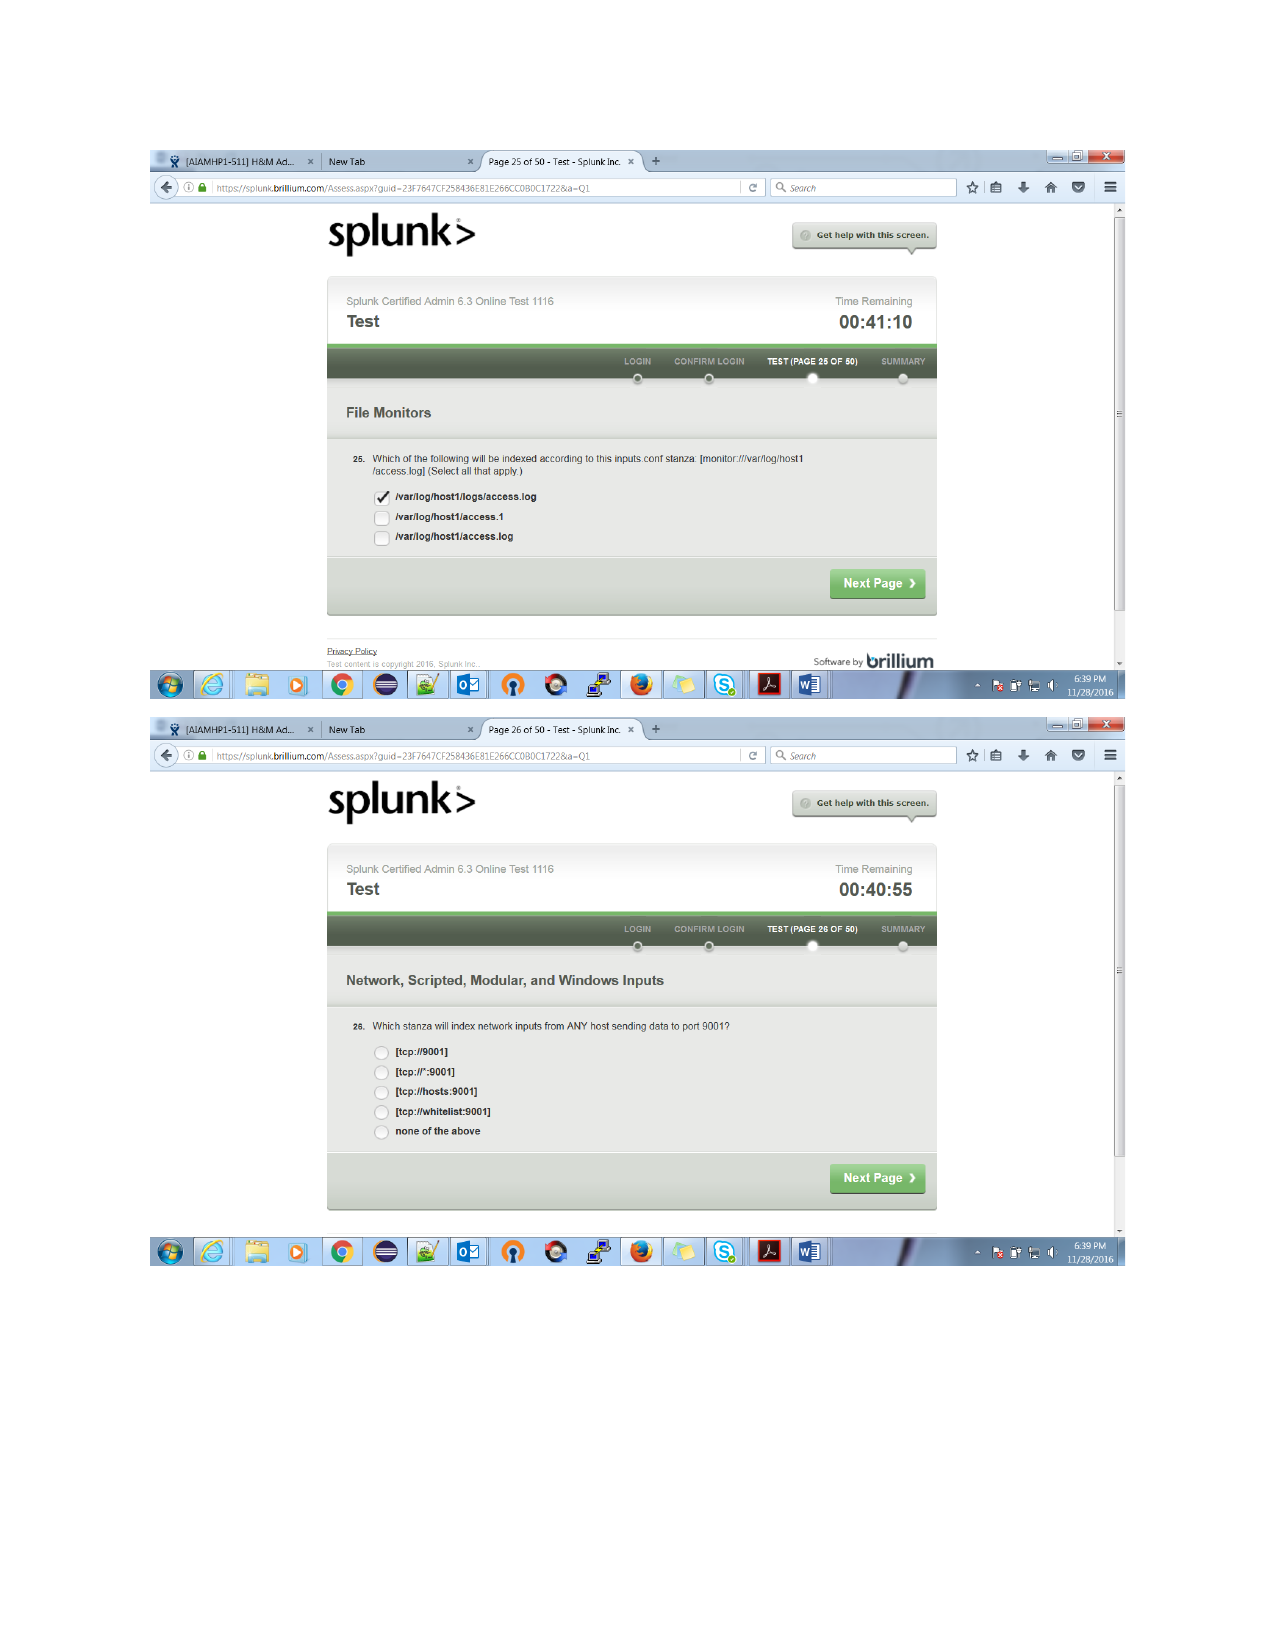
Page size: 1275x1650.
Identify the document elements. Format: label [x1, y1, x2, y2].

picture [150, 150, 1125, 699]
picture [150, 717, 1125, 1266]
